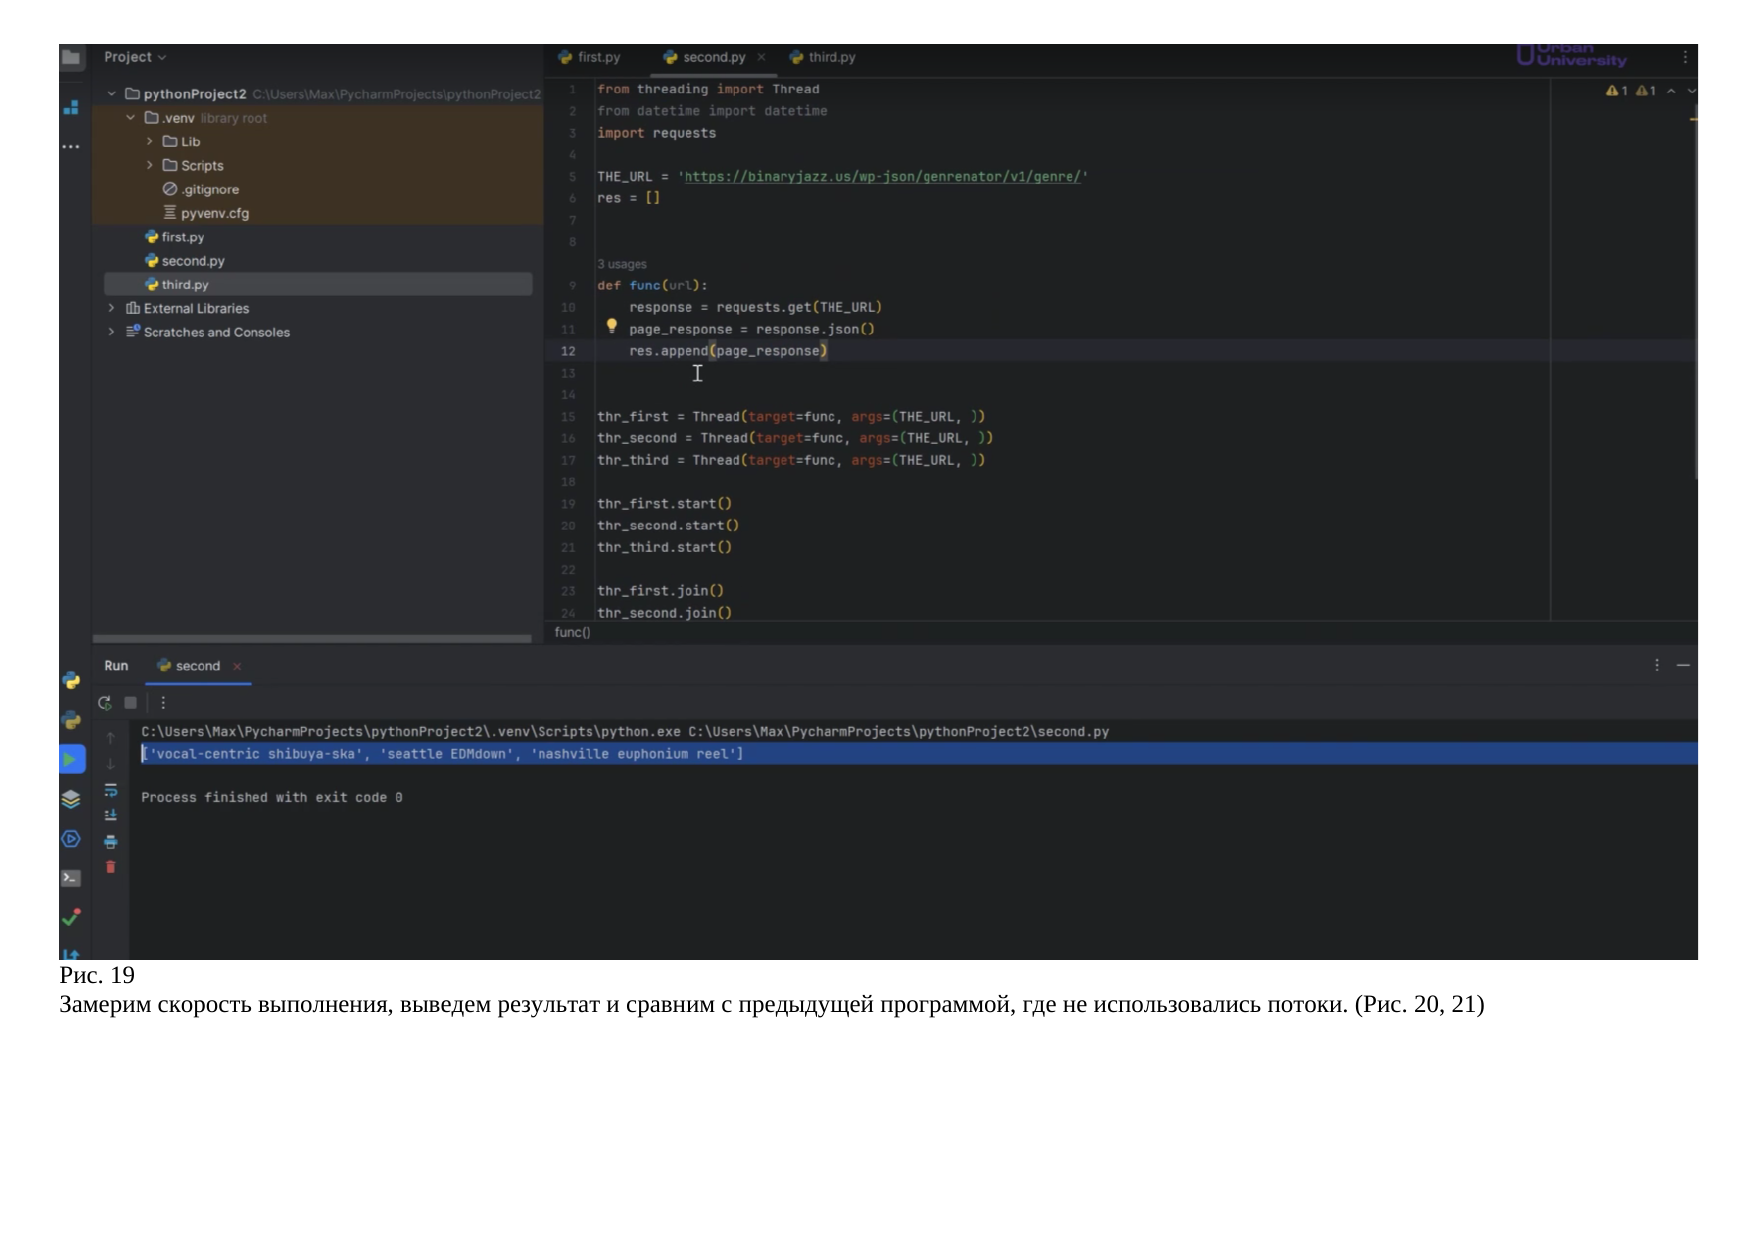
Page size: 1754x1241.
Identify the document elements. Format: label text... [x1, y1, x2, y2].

text Рис. 19 [59, 960, 1698, 989]
text Замерим скорость выполнения, выведем результат и сравним с предыдущей программой, где не использовались потоки. (Рис. 20, 21) [59, 989, 1698, 1017]
picture [59, 44, 1699, 960]
